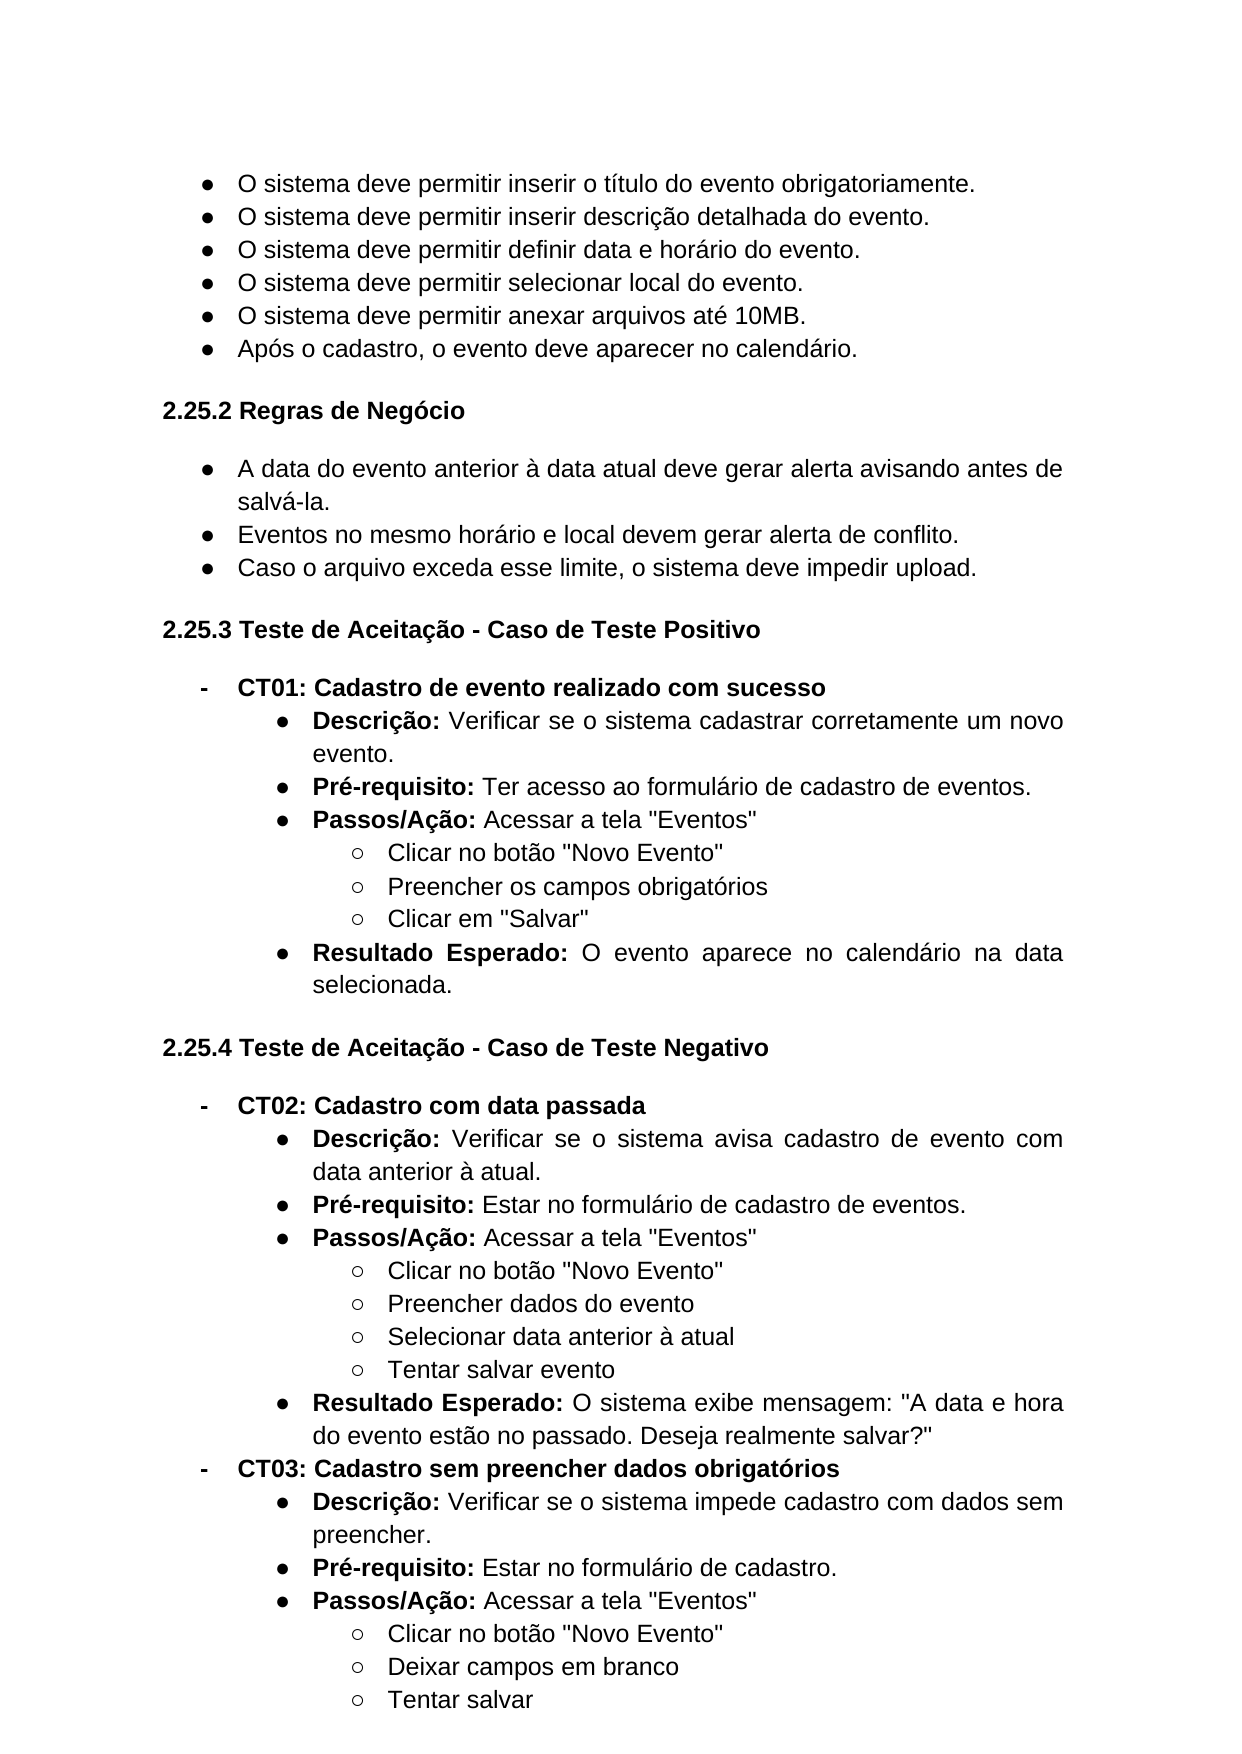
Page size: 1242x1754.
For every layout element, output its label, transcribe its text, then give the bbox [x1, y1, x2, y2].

list Selecionar data anterior à atual [350, 1322, 1064, 1351]
list Pré-requisito: Estar no formulário de cadastro. [275, 1553, 1064, 1582]
list CT01: Cadastro de evento realizado com sucesso [200, 673, 1064, 702]
list Clicar em "Salvar" [350, 904, 1064, 933]
list Resultado Esperado: O sistema exibe mensagem: "A data e hora do evento estão no passado. Deseja realmente salvar?" [275, 1388, 1064, 1450]
list Deixar campos em branco [350, 1652, 1064, 1681]
list CT03: Cadastro sem preencher dados obrigatórios [200, 1454, 1064, 1483]
list Passos/Ação: Acessar a tela "Eventos" [275, 1586, 1064, 1615]
list Passos/Ação: Acessar a tela "Eventos" [275, 805, 1064, 834]
list Após o cadastro, o evento deve aparecer no calendário. [200, 334, 1064, 363]
list Passos/Ação: Acessar a tela "Eventos" [275, 1223, 1064, 1252]
list A data do evento anterior à data atual deve gerar alerta avisando antes de salvá-la. [200, 454, 1064, 516]
list Clicar no botão "Novo Evento" [350, 1619, 1064, 1648]
list Tentar salvar [350, 1685, 1064, 1714]
list O sistema deve permitir anexar arquivos até 10MB. [200, 301, 1064, 329]
list Pré-requisito: Ter acesso ao formulário de cadastro de eventos. [275, 772, 1064, 801]
list O sistema deve permitir selecionar local do evento. [200, 268, 1064, 297]
list Clicar no botão "Novo Evento" [350, 838, 1064, 867]
subtitle 2.25.2 Regras de Negócio [162, 396, 1064, 425]
list Preencher os campos obrigatórios [350, 871, 1064, 900]
list Descrição: Verificar se o sistema impede cadastro com dados sem preencher. [275, 1487, 1064, 1549]
list CT02: Cadastro com data passada [200, 1091, 1064, 1119]
list Eventos no mesmo horário e local devem gerar alerta de conflito. [200, 520, 1064, 549]
list Caso o arquivo exceda esse limite, o sistema deve impedir upload. [200, 553, 1064, 582]
list Pré-requisito: Estar no formulário de cadastro de eventos. [275, 1190, 1064, 1218]
subtitle 2.25.4 Teste de Aceitação - Caso de Teste Negativo [162, 1033, 1064, 1061]
list Clicar no botão "Novo Evento" [350, 1256, 1064, 1284]
list Resultado Esperado: O evento aparece no calendário na data selecionada. [275, 937, 1064, 999]
list O sistema deve permitir inserir descrição detalhada do evento. [200, 202, 1064, 231]
subtitle 2.25.3 Teste de Aceitação - Caso de Teste Positivo [162, 615, 1064, 644]
list O sistema deve permitir inserir o título do evento obrigatoriamente. [200, 169, 1064, 197]
list Descrição: Verificar se o sistema avisa cadastro de evento com data anterior à atual. [275, 1124, 1064, 1186]
list Descrição: Verificar se o sistema cadastrar corretamente um novo evento. [275, 706, 1064, 768]
list Preencher dados do evento [350, 1289, 1064, 1318]
list O sistema deve permitir definir data e horário do evento. [200, 235, 1064, 263]
list Tentar salvar evento [350, 1355, 1064, 1384]
